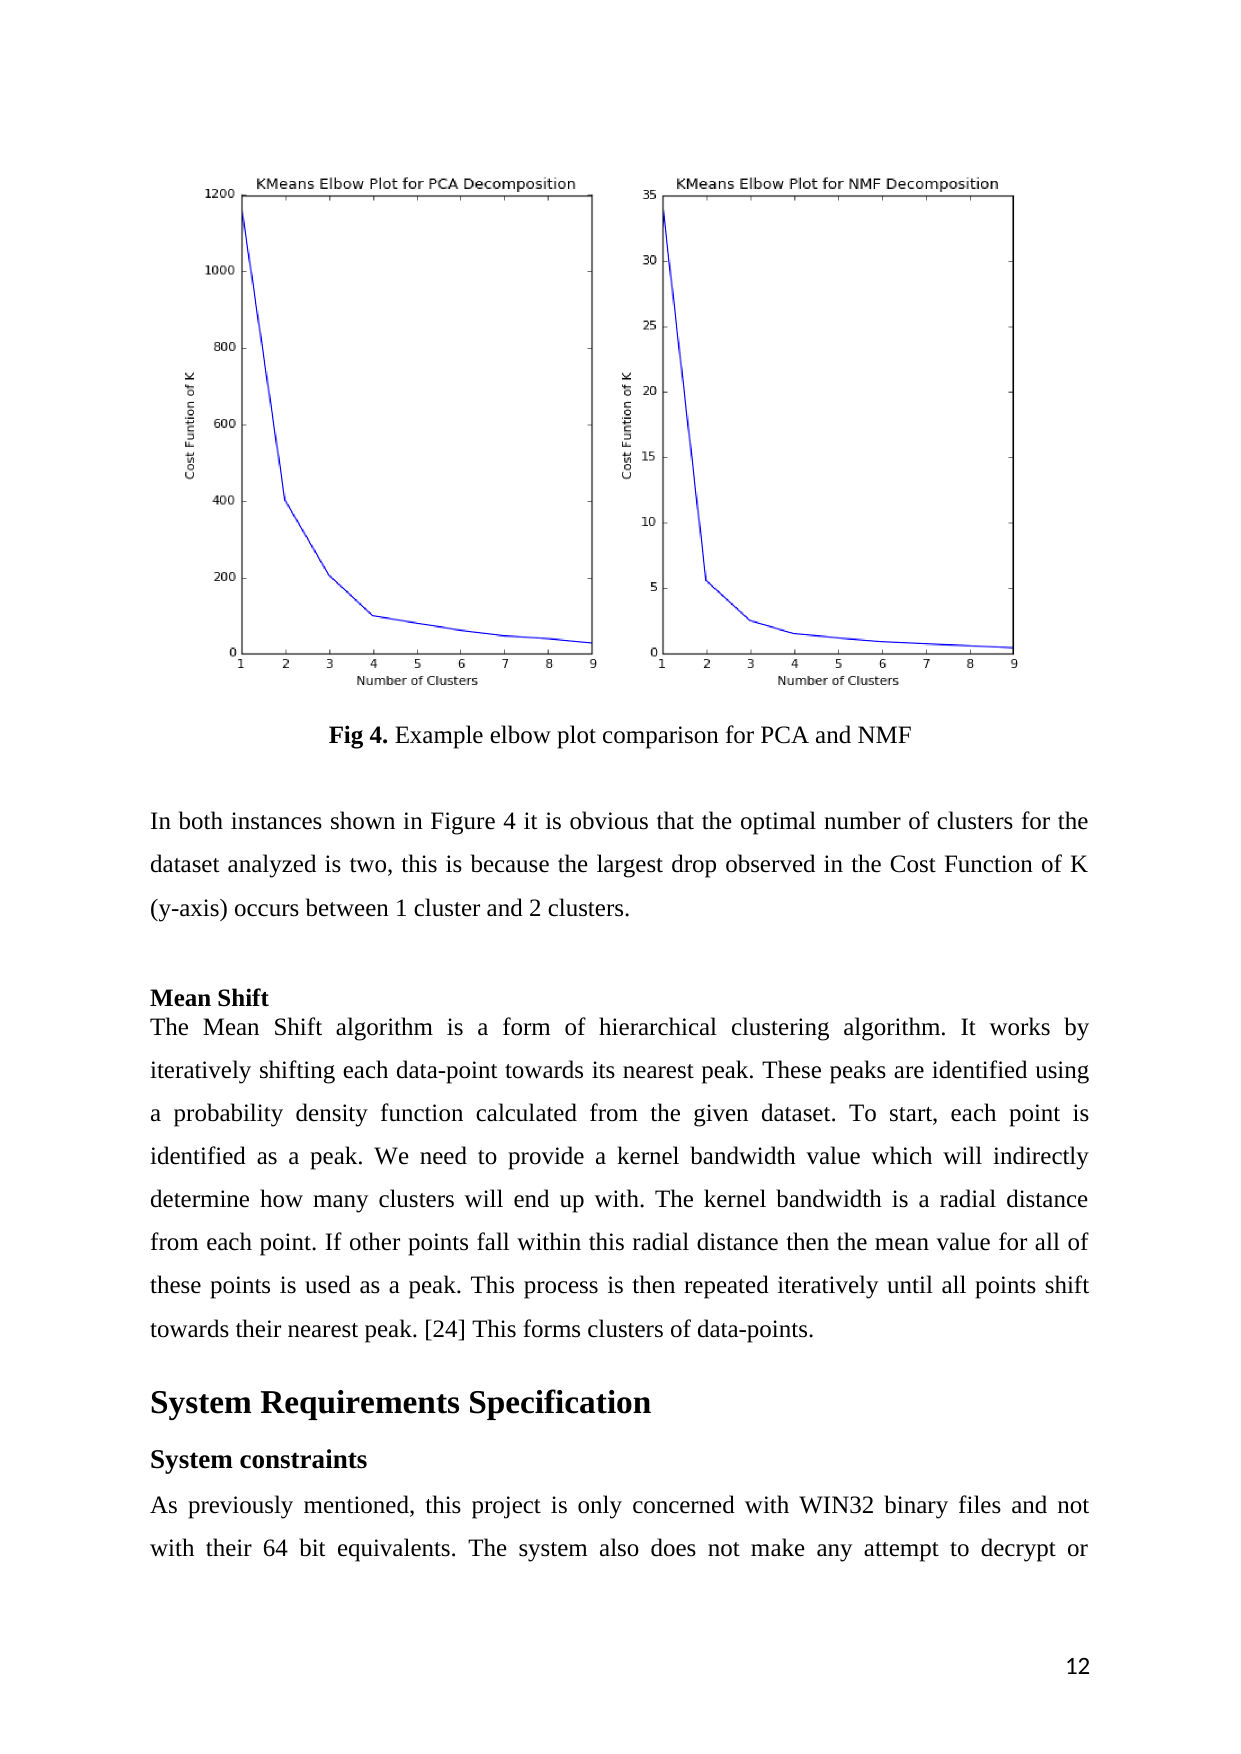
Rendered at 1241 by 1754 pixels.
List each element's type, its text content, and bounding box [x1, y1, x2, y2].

text In both instances shown in Figure 4 it is obvious that the optimal number of clusters for the dataset analyzed is two, this is because the largest drop observed in the Cost Function of K (y-axis) occurs between 1 cluster and 2 clusters. [150, 806, 1090, 921]
subtitle Mean Shift [150, 983, 1090, 1012]
subtitle System Requirements Specification [150, 1382, 1090, 1420]
text Fig 4. Example elbow plot comparison for PCA and NMF [150, 720, 1090, 749]
picture [150, 150, 1090, 706]
subtitle System constraints [150, 1443, 1090, 1475]
text The Mean Shift algorithm is a form of hierarchical clustering algorithm. It works by iteratively shifting each data-point towards its nearest peak. These peaks are identified using a probability density function calculated from the given dataset. To start, each point is identified as a peak. We need to provide a kernel bandwidth value which will indirectly determine how many clusters will end up with. The kernel bandwidth is a radial distance from each point. If other points fall within this radial distance then the mean value for all of these points is used as a peak. This process is then repeated iteratively until all points shift towards their nearest peak. [24] This forms clusters of data-points. [150, 1012, 1090, 1342]
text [150, 1490, 1090, 1562]
